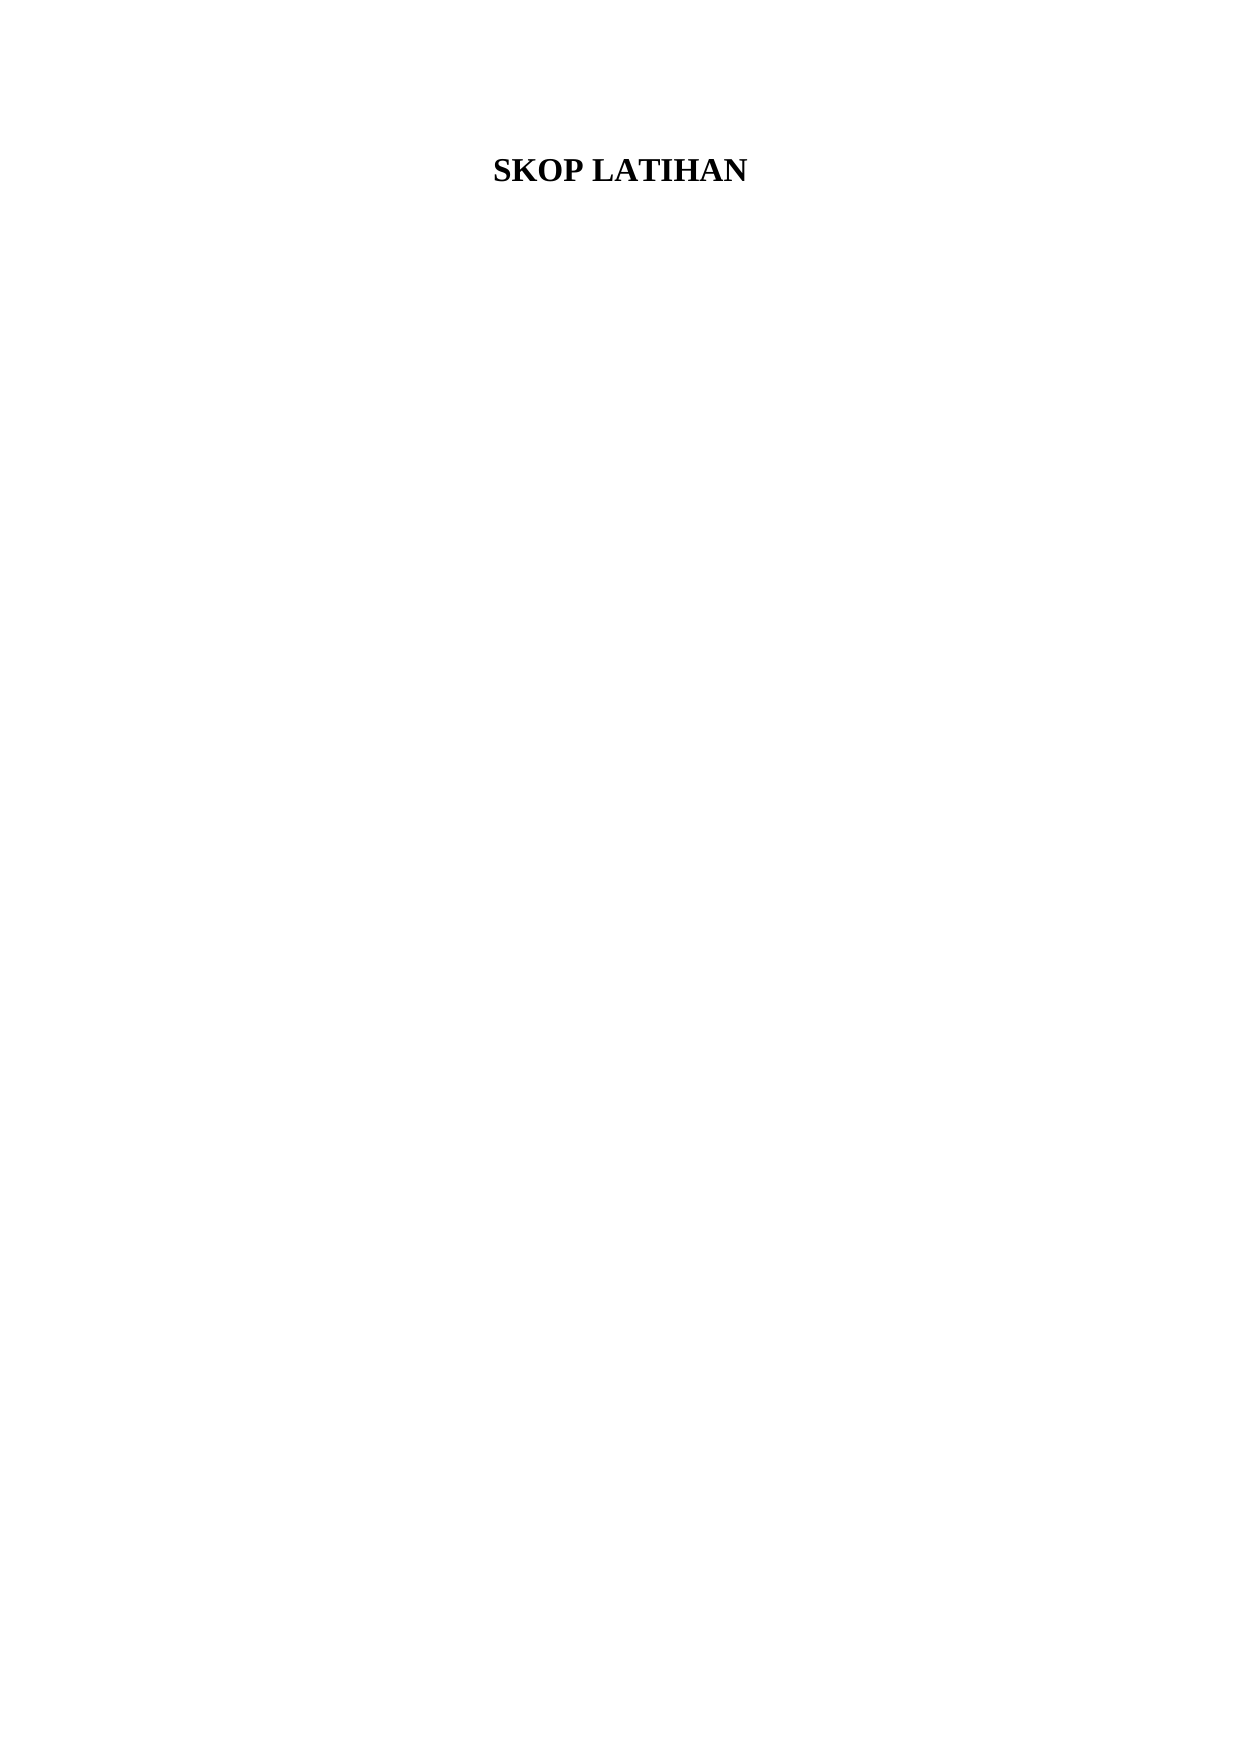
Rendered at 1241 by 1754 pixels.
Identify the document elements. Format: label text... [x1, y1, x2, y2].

subtitle SKOP LATIHAN [150, 150, 1090, 188]
